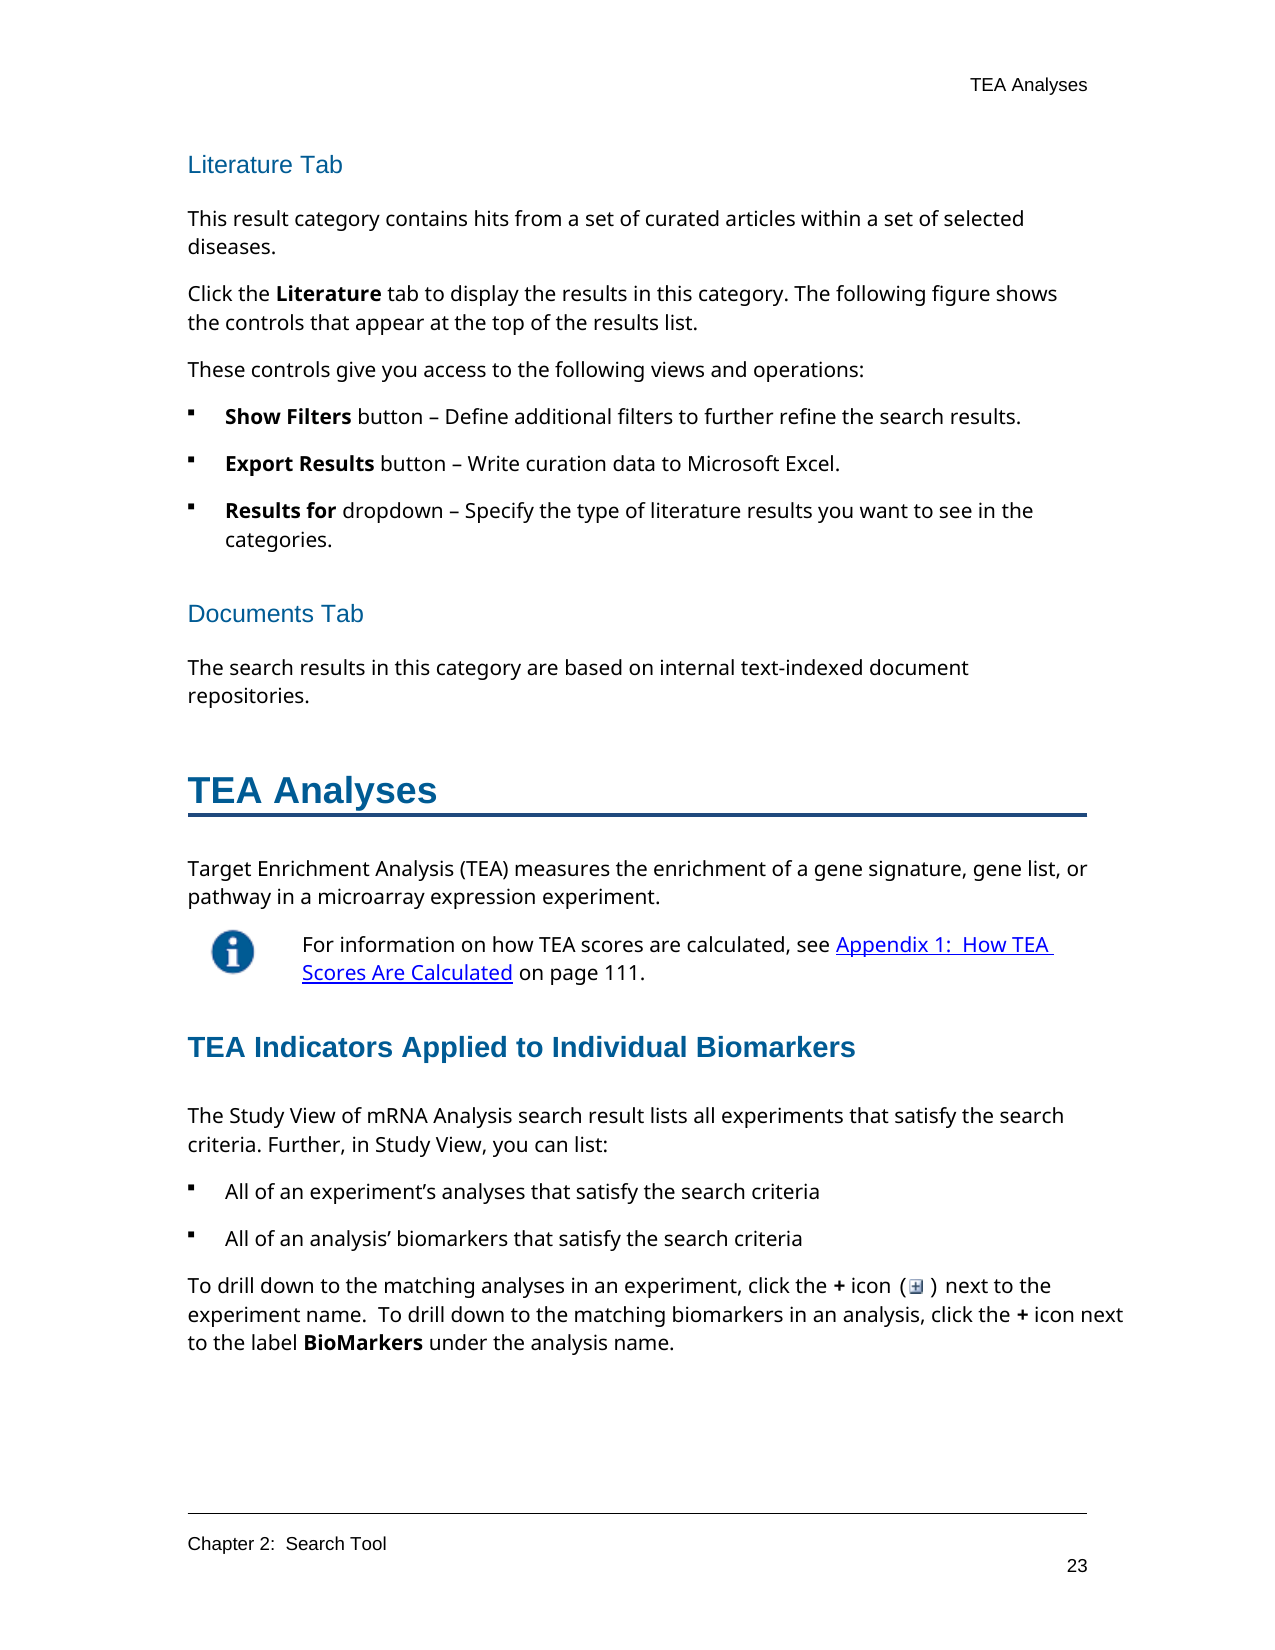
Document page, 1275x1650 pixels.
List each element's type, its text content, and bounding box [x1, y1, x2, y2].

picture [205, 929, 262, 975]
text To drill down to the matching analyses in an experiment, click the + icon () next to the experiment name. To drill down to the matching biomarkers in an analysis, click the + icon next to the label BioMarkers under the analysis name. [187, 1271, 1125, 1357]
text The Study View of mRNA Analysis search result lists all experiments that satisfy the search criteria. Further, in Study View, you can list: [187, 1101, 1125, 1158]
list Show Filters button – Define additional filters to further refine the search results. [187, 402, 1087, 431]
text The search results in this category are based on internal text-indexed document repositories. [187, 653, 1087, 710]
text These controls give you access to the following views and operations: [187, 355, 1087, 383]
table_header [176, 930, 291, 1005]
subtitle Documents Tab [187, 599, 1087, 628]
text Target Enrichment Analysis (TEA) measures the enrichment of a gene signature, gene list, or pathway in a microarray expression experiment. [187, 854, 1102, 911]
text This result category contains hits from a set of curated articles within a set of selected diseases. [187, 204, 1087, 261]
subtitle TEA Analyses [187, 768, 1087, 817]
subtitle Literature Tab [187, 150, 1087, 179]
list All of an analysis’ biomarkers that satisfy the search criteria [187, 1224, 1087, 1253]
text Click the Literature tab to display the results in this category. The following figure shows the controls that appear at the top of the results list. [187, 279, 1087, 336]
list All of an experiment’s analyses that satisfy the search criteria [187, 1177, 1087, 1205]
picture [909, 1279, 923, 1294]
list Results for dropdown – Specify the type of literature results you want to see in the categories. [187, 497, 1087, 553]
list Export Results button – Write curation data to Microsoft Excel. [187, 449, 1087, 478]
subtitle TEA Indicators Applied to Individual Biomarkers [187, 1030, 1087, 1064]
